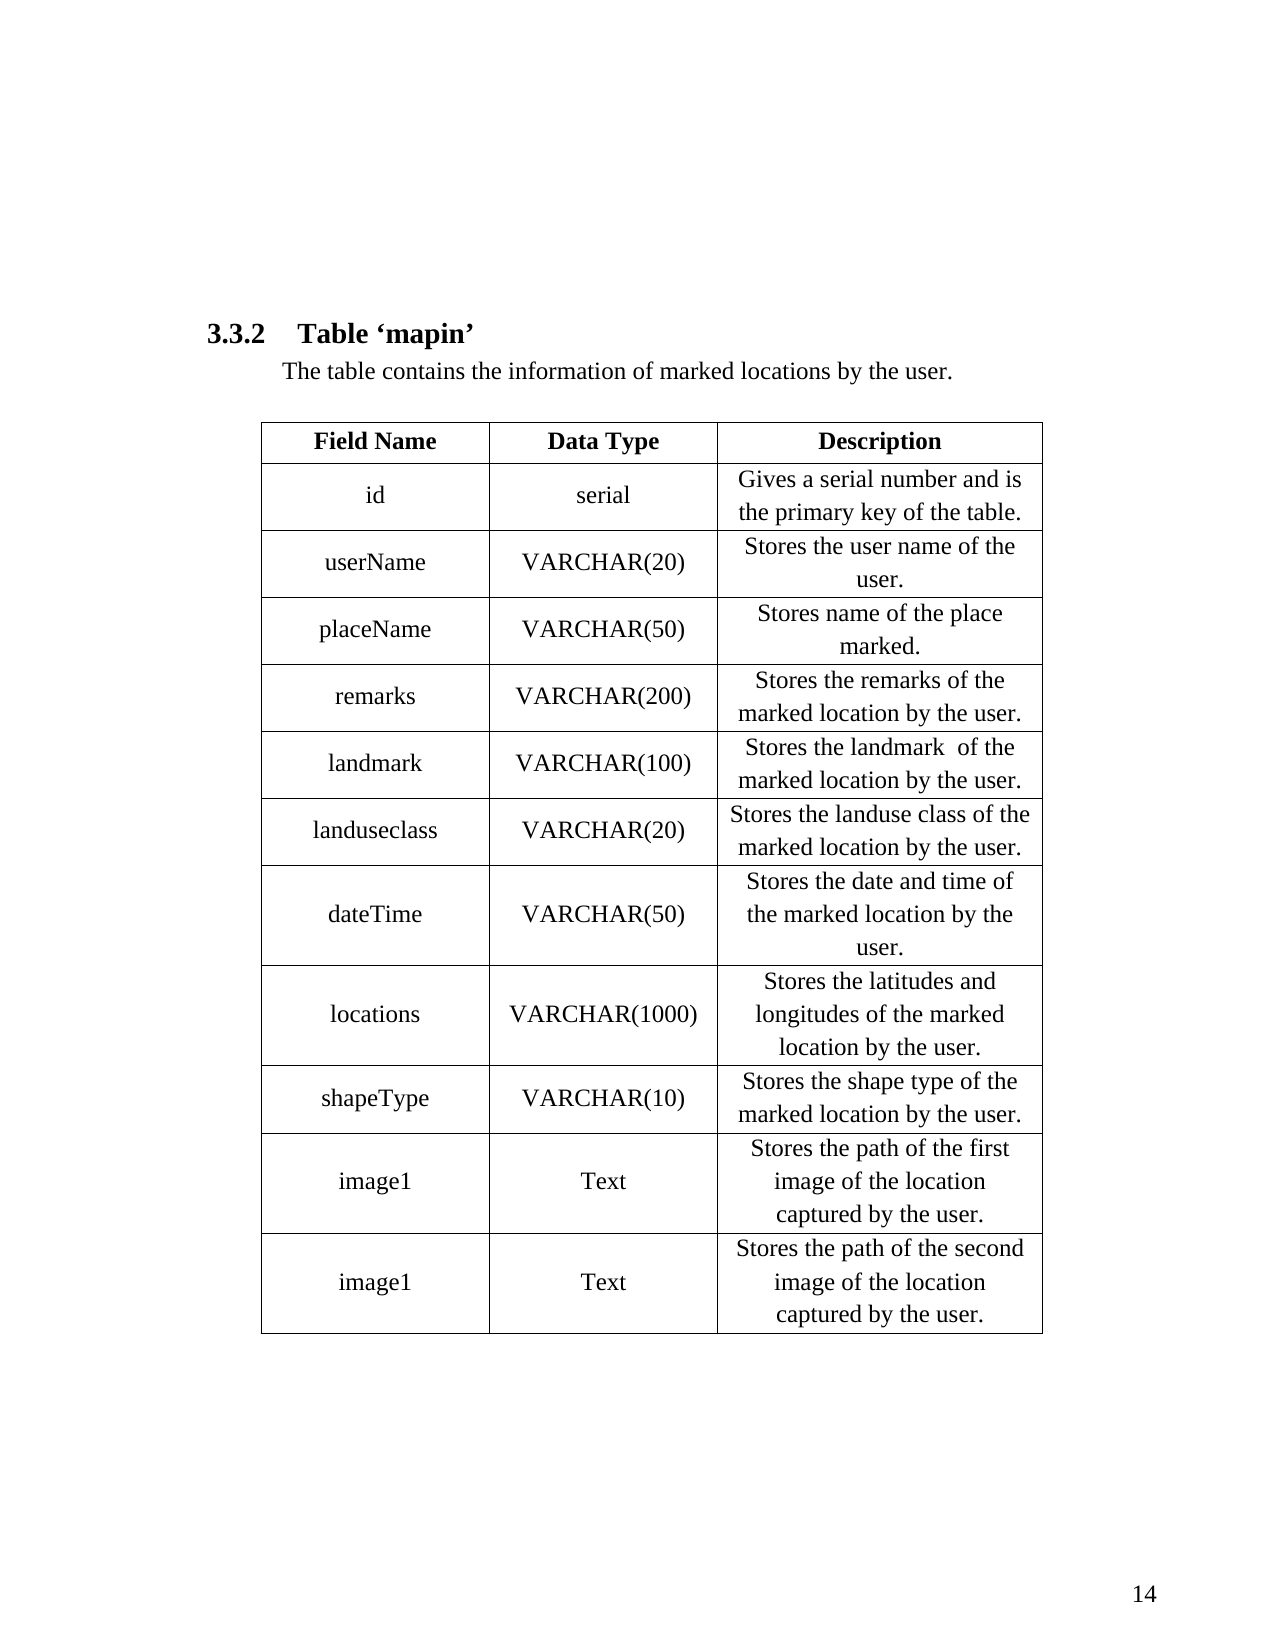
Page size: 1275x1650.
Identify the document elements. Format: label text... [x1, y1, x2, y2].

table_header Data Type [490, 423, 717, 463]
table_cell VARCHAR(50) [490, 598, 717, 664]
table_cell userName [262, 531, 489, 597]
table_cell id [262, 464, 489, 530]
table_cell Stores the landuse class of the marked location by the user. [718, 799, 1042, 865]
table_cell Stores the date and time of the marked location by the user. [718, 866, 1042, 965]
table_cell Text [490, 1134, 717, 1232]
table_header Description [718, 423, 1042, 463]
table_cell Stores the shape type of the marked location by the user. [718, 1066, 1042, 1132]
table_cell Stores name of the place marked. [718, 598, 1042, 664]
table_cell VARCHAR(20) [490, 799, 717, 865]
text The table contains the information of marked locations by the user. [282, 356, 1156, 385]
table_cell Stores the remarks of the marked location by the user. [718, 665, 1042, 731]
table_cell VARCHAR(20) [490, 531, 717, 597]
table_header Field Name [262, 423, 489, 463]
table_cell Text [490, 1234, 717, 1333]
table_cell landmark [262, 732, 489, 798]
table_cell Stores the path of the second image of the location captured by the user. [718, 1234, 1042, 1333]
subtitle Table ‘mapin’ [207, 316, 1156, 350]
table_cell serial [490, 464, 717, 530]
table_cell Stores the path of the first image of the location captured by the user. [718, 1134, 1042, 1232]
table_cell Gives a serial number and is the primary key of the table. [718, 464, 1042, 530]
table_cell VARCHAR(1000) [490, 966, 717, 1065]
table_cell VARCHAR(10) [490, 1066, 717, 1132]
table_cell Stores the latitudes and longitudes of the marked location by the user. [718, 966, 1042, 1065]
table_cell remarks [262, 665, 489, 731]
table_cell Stores the landmark of the marked location by the user. [718, 732, 1042, 798]
table_cell image1 [262, 1234, 489, 1333]
table_cell shapeType [262, 1066, 489, 1132]
table_cell VARCHAR(200) [490, 665, 717, 731]
table_cell dateTime [262, 866, 489, 965]
table_cell Stores the user name of the user. [718, 531, 1042, 597]
table_cell placeName [262, 598, 489, 664]
table_cell image1 [262, 1134, 489, 1232]
table_cell VARCHAR(100) [490, 732, 717, 798]
table_cell landuseclass [262, 799, 489, 865]
table_cell locations [262, 966, 489, 1065]
table_cell VARCHAR(50) [490, 866, 717, 965]
